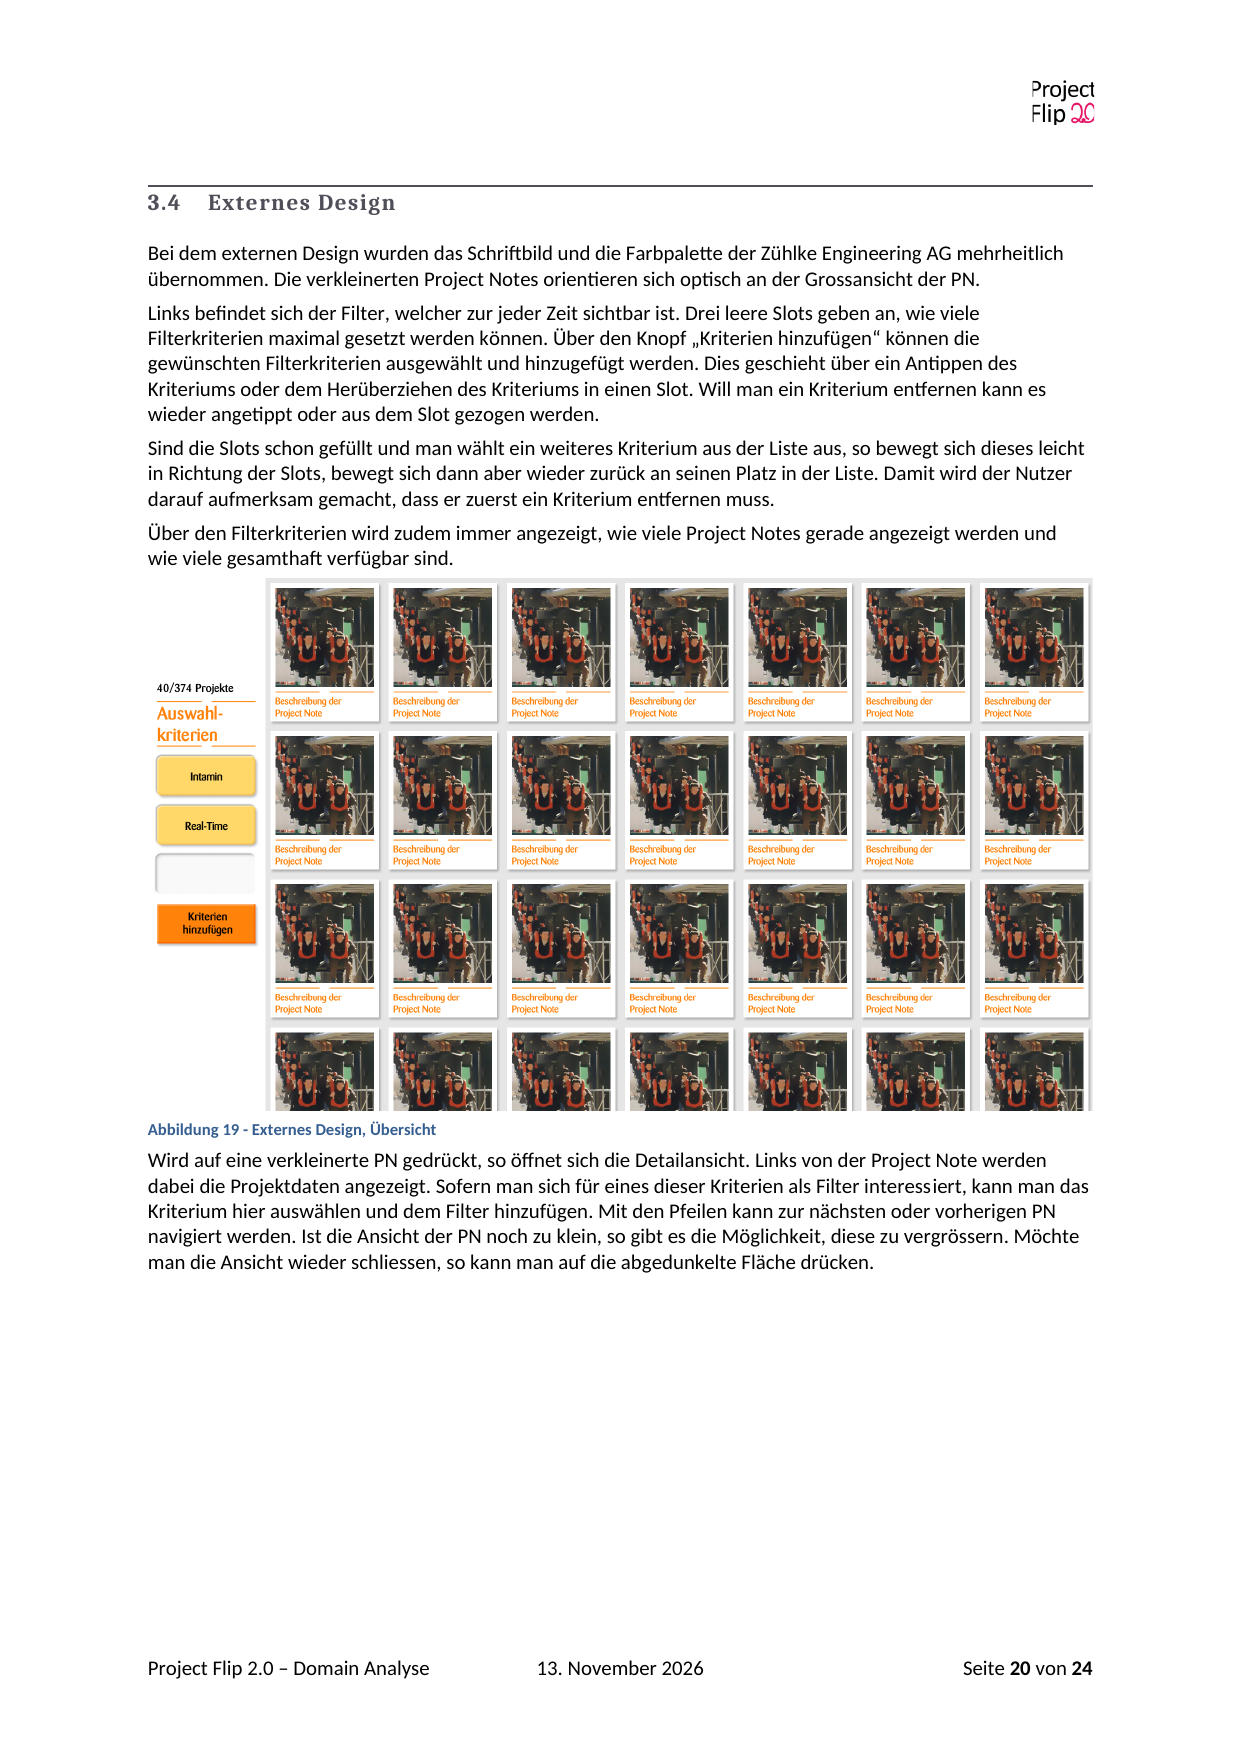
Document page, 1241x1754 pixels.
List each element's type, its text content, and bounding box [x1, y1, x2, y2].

text Sind die Slots schon gefüllt und man wählt ein weiteres Kriterium aus der Liste aus, so bewegt sich dieses leicht in Richtung der Slots, bewegt sich dann aber wieder zurück an seinen Platz in der Liste. Damit wird der Nutzer darauf aufmerksam gemacht, dass er zuerst ein Kriterium entfernen muss. [148, 435, 1093, 511]
text Links befindet sich der Filter, welcher zur jeder Zeit sichtbar ist. Drei leere Slots geben an, wie viele Filterkriterien maximal gesetzt werden können. Über den Knopf „Kriterien hinzufügen“ können die gewünschten Filterkriterien ausgewählt und hinzugefügt werden. Dies geschieht über ein Antippen des Kriteriums oder dem Herüberziehen des Kriteriums in einen Slot. Will man ein Kriterium entfernen kann es wieder angetippt oder aus dem Slot gezogen werden. [148, 300, 1093, 427]
picture [147, 578, 1093, 1111]
text Wird auf eine verkleinerte PN gedrückt, so öffnet sich die Detailansicht. Links von der Project Note werden dabei die Projektdaten angezeigt. Sofern man sich für eines dieser Kriterien als Filter interessiert, kann man das Kriterium hier auswählen und dem Filter hinzufügen. Mit den Pfeilen kann zur nächsten oder vorherigen PN navigiert werden. Ist die Ansicht der PN noch zu klein, so gibt es die Möglichkeit, diese zu vergrössern. Möchte man die Ansicht wieder schliessen, so kann man auf die abgedunkelte Fläche drücken. [148, 1147, 1093, 1274]
subtitle Externes Design [148, 187, 1093, 216]
picture [1081, 79, 1097, 124]
text Bei dem externen Design wurden das Schriftbild und die Farbpalette der Zühlke Engineering AG mehrheitlich übernommen. Die verkleinerten Project Notes orientieren sich optisch an der Grossansicht der PN. [148, 241, 1093, 291]
text Über den Filterkriterien wird zudem immer angezeigt, wie viele Project Notes gerade angezeigt werden und wie viele gesamthaft verfügbar sind. [148, 520, 1093, 571]
